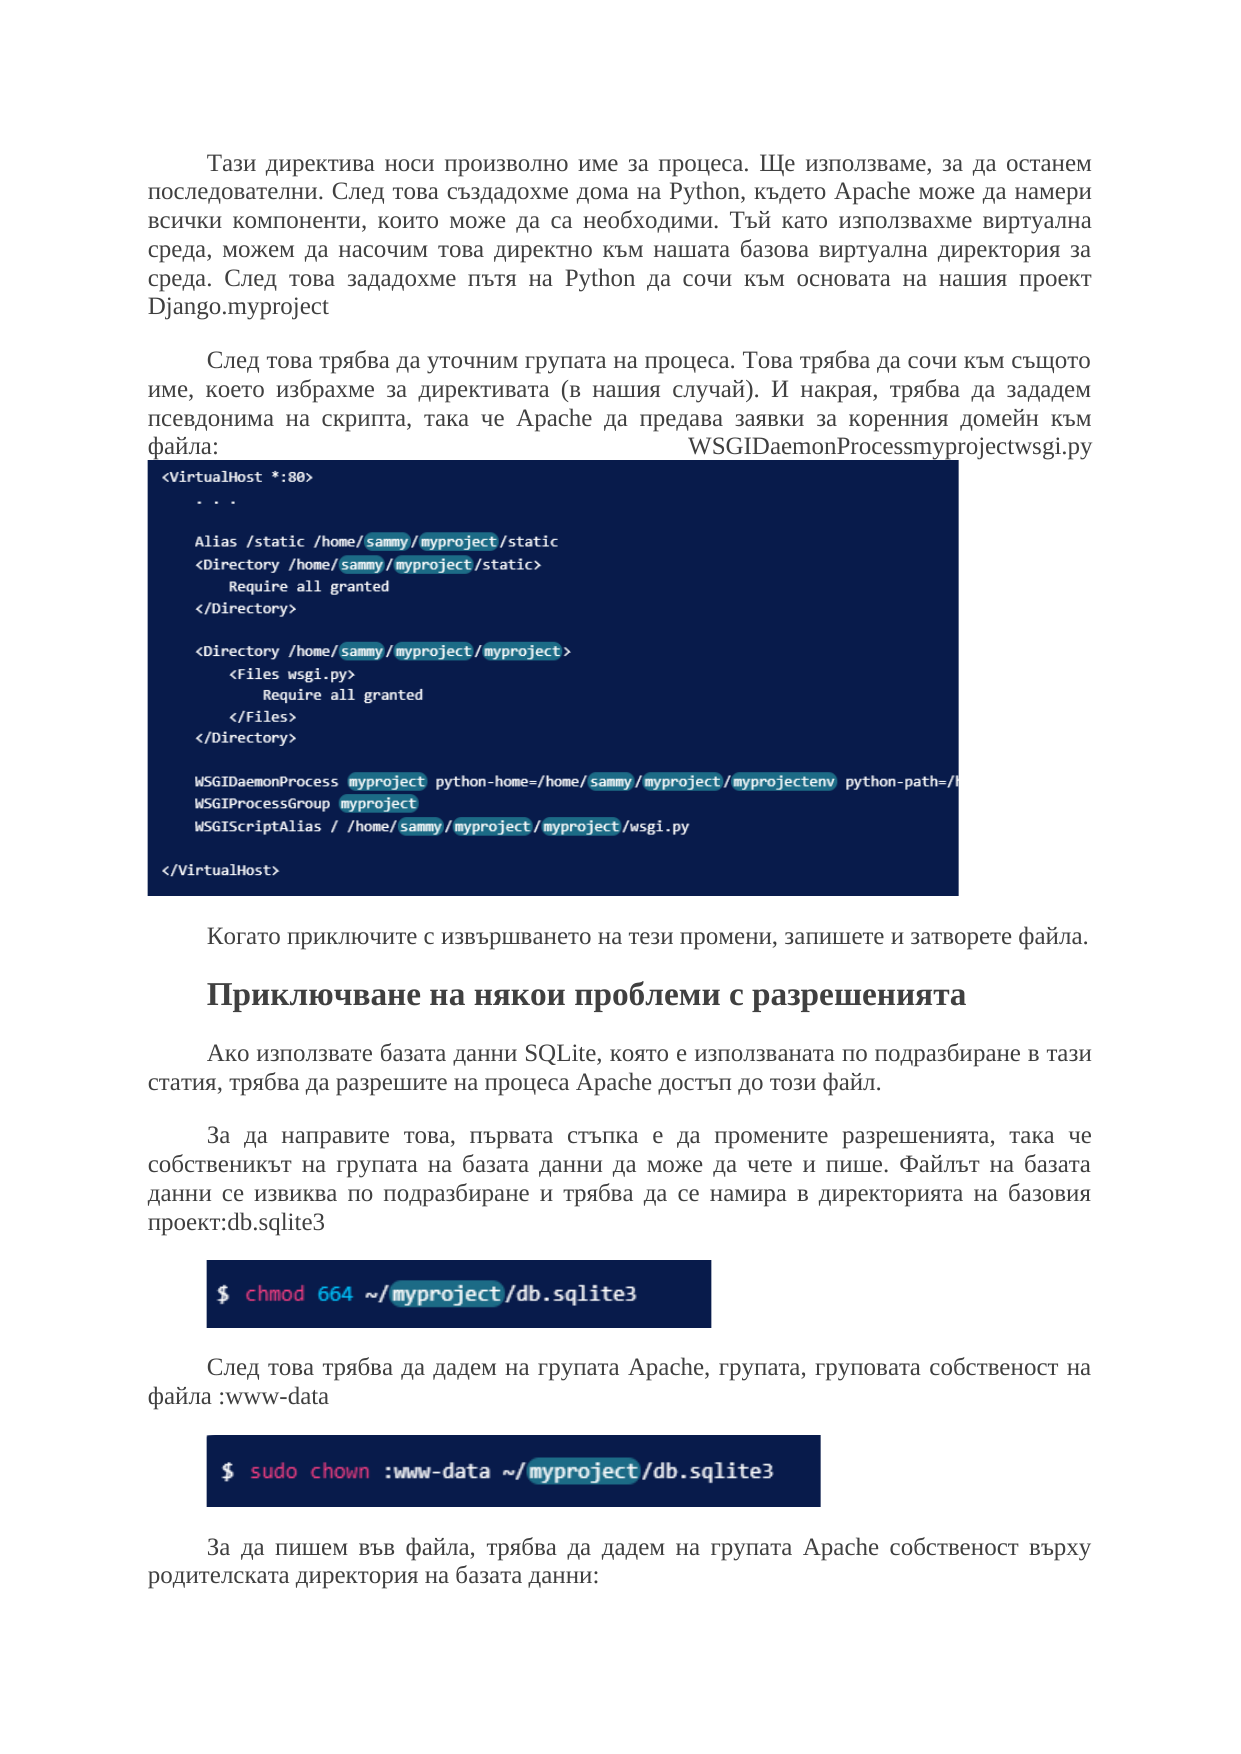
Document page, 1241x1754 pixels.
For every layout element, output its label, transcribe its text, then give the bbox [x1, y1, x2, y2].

picture [206, 1260, 712, 1328]
picture [147, 460, 959, 896]
picture [206, 1435, 821, 1507]
text Тази директива носи произволно име за процеса. Ще използваме, за да останем последователни. След това създадохме дома на Python, където Apache може да намери всички компоненти, които може да са необходими. Тъй като използвахме виртуална среда, можем да насочим това директно към нашата базова виртуална директория за среда. След това зададохме пътя на Python да сочи към основата на нашия проект Django.myproject [148, 148, 1093, 320]
text Ако използвате базата данни SQLite, която е използваната по подразбиране в тази статия, трябва да разрешите на процеса Apache достъп до този файл. [148, 1038, 1093, 1095]
text За да пишем във файла, трябва да дадем на групата Apache собственост върху родителската директория на базата данни: [148, 1532, 1093, 1589]
text Приключване на някои проблеми с разрешенията [148, 974, 1093, 1013]
text Когато приключите с извършването на тези промени, запишете и затворете файла. [148, 921, 1093, 949]
text След това трябва да дадем на групата Apache, групата, груповата собственост на файла :www-data [148, 1352, 1093, 1410]
text За да направите това, първата стъпка е да промените разрешенията, така че собственикът на групата на базата данни да може да чете и пише. Файлът на базата данни се извиква по подразбиране и трябва да се намира в директорията на базовия проект:db.sqlite3 [148, 1120, 1093, 1235]
